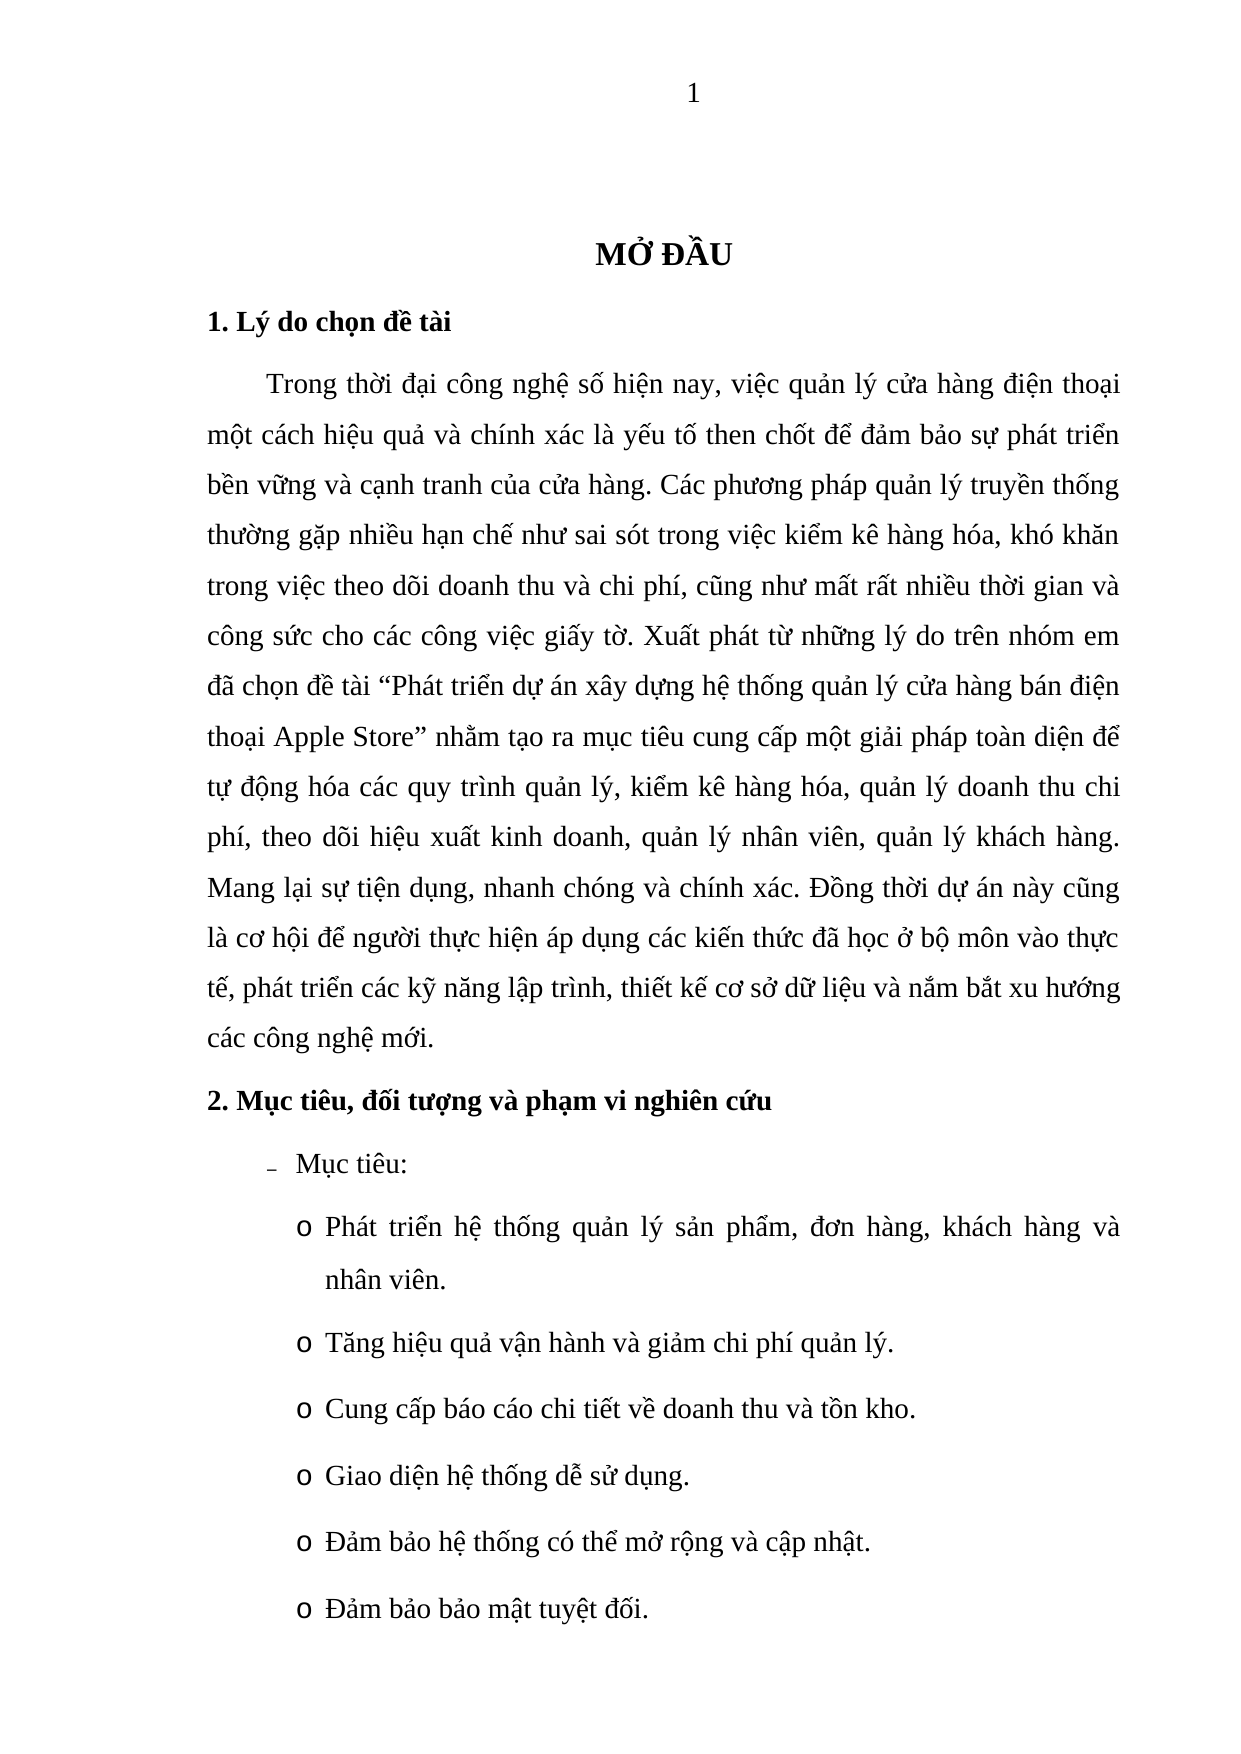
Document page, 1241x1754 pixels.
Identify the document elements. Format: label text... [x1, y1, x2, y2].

text Trong thời đại công nghệ số hiện nay, việc quản lý cửa hàng điện thoại một cách hiệu quả và chính xác là yếu tố then chốt để đảm bảo sự phát triển bền vững và cạnh tranh của cửa hàng. Các phương pháp quản lý truyền thống thường gặp nhiều hạn chế như sai sót trong việc kiểm kê hàng hóa, khó khăn trong việc theo dõi doanh thu và chi phí, cũng như mất rất nhiều thời gian và công sức cho các công việc giấy tờ. Xuất phát từ những lý do trên nhóm em đã chọn đề tài “Phát triển dự án xây dựng hệ thống quản lý cửa hàng bán điện thoại Apple Store” nhằm tạo ra mục tiêu cung cấp một giải pháp toàn diện để tự động hóa các quy trình quản lý, kiểm kê hàng hóa, quản lý doanh thu chi phí, theo dõi hiệu xuất kinh doanh, quản lý nhân viên, quản lý khách hàng. Mang lại sự tiện dụng, nhanh chóng và chính xác. Đồng thời dự án này cũng là cơ hội để người thực hiện áp dụng các kiến thức đã học ở bộ môn vào thực tế, phát triển các kỹ năng lập trình, thiết kế cơ sở dữ liệu và nắm bắt xu hướng các công nghệ mới. [207, 367, 1121, 1054]
subtitle 1. Lý do chọn đề tài [207, 304, 1121, 337]
list Đảm bảo bảo mật tuyệt đối. [295, 1591, 1121, 1627]
subtitle MỞ ĐẦU [207, 234, 1121, 272]
list Phát triển hệ thống quản lý sản phẩm, đơn hàng, khách hàng và nhân viên. [295, 1209, 1121, 1295]
list Cung cấp báo cáo chi tiết về doanh thu và tồn kho. [295, 1391, 1121, 1427]
list Mục tiêu: [266, 1146, 1121, 1180]
list Tăng hiệu quả vận hành và giảm chi phí quản lý. [295, 1325, 1121, 1361]
subtitle 2. Mục tiêu, đối tượng và phạm vi nghiên cứu [207, 1083, 1121, 1117]
list Đảm bảo hệ thống có thể mở rộng và cập nhật. [295, 1524, 1121, 1560]
list Giao diện hệ thống dễ sử dụng. [295, 1458, 1121, 1494]
